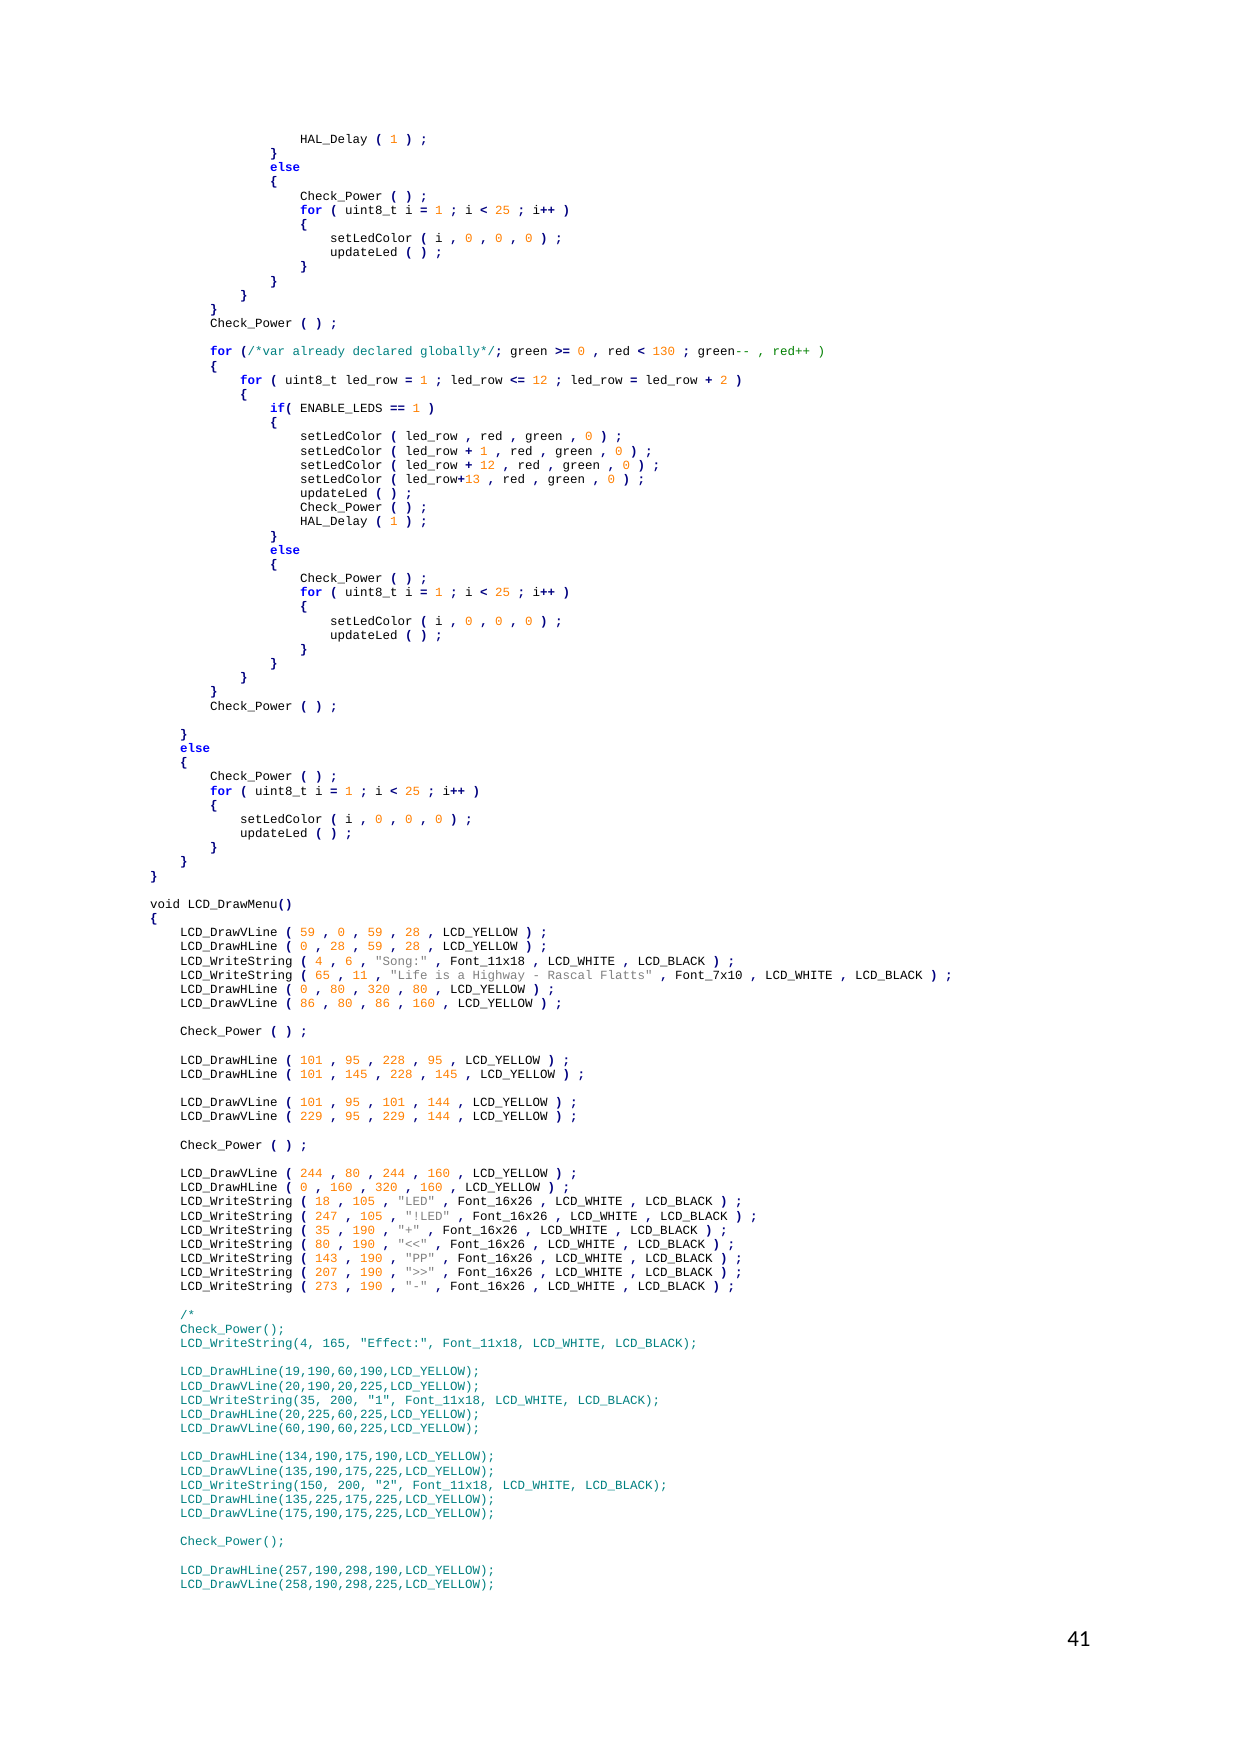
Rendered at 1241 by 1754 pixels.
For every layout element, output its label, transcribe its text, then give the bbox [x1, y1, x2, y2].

text setLedColor ( led_row+13 , red , green , 0 ) ; [150, 473, 1090, 487]
text LCD_DrawVLine(60,190,60,225,LCD_YELLOW); [150, 1422, 1090, 1436]
text LCD_WriteString ( 4 , 6 , "Song:" , Font_11x18 , LCD_WHITE , LCD_BLACK ) ; [150, 954, 1090, 969]
text setLedColor ( led_row + 12 , red , green , 0 ) ; [150, 459, 1090, 473]
text LCD_WriteString ( 273 , 190 , "-" , Font_16x26 , LCD_WHITE , LCD_BLACK ) ; [150, 1280, 1090, 1294]
text for ( uint8_t led_row = 1 ; led_row <= 12 ; led_row = led_row + 2 ) [150, 374, 1090, 388]
text { [150, 600, 1090, 614]
text LCD_DrawHLine ( 0 , 80 , 320 , 80 , LCD_YELLOW ) ; [150, 983, 1090, 997]
text setLedColor ( i , 0 , 0 , 0 ) ; [150, 232, 1090, 246]
text for ( uint8_t i = 1 ; i < 25 ; i++ ) [150, 784, 1090, 799]
text { [150, 388, 1090, 402]
text void LCD_DrawMenu() [150, 898, 1090, 912]
text Check_Power ( ) ; [150, 1025, 1090, 1039]
text } [150, 728, 1090, 742]
text LCD_DrawHLine ( 101 , 95 , 228 , 95 , LCD_YELLOW ) ; [150, 1054, 1090, 1068]
text { [150, 359, 1090, 374]
text /* [150, 1309, 1090, 1323]
text LCD_WriteString ( 143 , 190 , "PP" , Font_16x26 , LCD_WHITE , LCD_BLACK ) ; [150, 1252, 1090, 1266]
text LCD_WriteString ( 207 , 190 , ">>" , Font_16x26 , LCD_WHITE , LCD_BLACK ) ; [150, 1266, 1090, 1280]
text } [150, 274, 1090, 289]
text updateLed ( ) ; [150, 629, 1090, 643]
text Check_Power ( ) ; [150, 189, 1090, 204]
text LCD_DrawVLine ( 244 , 80 , 244 , 160 , LCD_YELLOW ) ; [150, 1167, 1090, 1181]
text else [150, 742, 1090, 756]
text } [150, 147, 1090, 161]
text Check_Power ( ) ; [150, 317, 1090, 331]
text setLedColor ( i , 0 , 0 , 0 ) ; [150, 614, 1090, 629]
text LCD_DrawHLine(134,190,175,190,LCD_YELLOW); [150, 1450, 1090, 1464]
text } [150, 529, 1090, 544]
text updateLed ( ) ; [150, 487, 1090, 501]
text LCD_DrawVLine(258,190,298,225,LCD_YELLOW); [150, 1578, 1090, 1592]
text Check_Power ( ) ; [150, 770, 1090, 784]
text Check_Power ( ) ; [150, 572, 1090, 586]
text } [150, 685, 1090, 699]
text } [150, 303, 1090, 317]
text LCD_DrawHLine ( 101 , 145 , 228 , 145 , LCD_YELLOW ) ; [150, 1068, 1090, 1082]
text setLedColor ( led_row , red , green , 0 ) ; [150, 430, 1090, 444]
text if( ENABLE_LEDS == 1 ) [150, 402, 1090, 416]
text for ( uint8_t i = 1 ; i < 25 ; i++ ) [150, 586, 1090, 600]
text LCD_WriteString(150, 200, "2", Font_11x18, LCD_WHITE, LCD_BLACK); [150, 1479, 1090, 1493]
text { [150, 416, 1090, 430]
text LCD_DrawHLine(19,190,60,190,LCD_YELLOW); [150, 1365, 1090, 1379]
text LCD_DrawVLine(135,190,175,225,LCD_YELLOW); [150, 1464, 1090, 1479]
text for (/*var already declared globally*/; green >= 0 , red < 130 ; green-- , red++ ) [150, 345, 1090, 359]
text { [150, 799, 1090, 813]
text } [150, 643, 1090, 657]
text LCD_WriteString ( 247 , 105 , "!LED" , Font_16x26 , LCD_WHITE , LCD_BLACK ) ; [150, 1209, 1090, 1224]
text } [150, 671, 1090, 685]
text LCD_DrawVLine ( 101 , 95 , 101 , 144 , LCD_YELLOW ) ; [150, 1096, 1090, 1110]
text setLedColor ( i , 0 , 0 , 0 ) ; [150, 813, 1090, 827]
text Check_Power ( ) ; [150, 501, 1090, 515]
text } [150, 260, 1090, 274]
text Check_Power ( ) ; [150, 699, 1090, 714]
text } [150, 855, 1090, 869]
text LCD_DrawHLine(135,225,175,225,LCD_YELLOW); [150, 1493, 1090, 1507]
text LCD_WriteString ( 80 , 190 , "<<" , Font_16x26 , LCD_WHITE , LCD_BLACK ) ; [150, 1238, 1090, 1252]
text HAL_Delay ( 1 ) ; [150, 133, 1090, 147]
text HAL_Delay ( 1 ) ; [150, 515, 1090, 529]
text updateLed ( ) ; [150, 827, 1090, 841]
text LCD_DrawHLine(257,190,298,190,LCD_YELLOW); [150, 1564, 1090, 1578]
text else [150, 544, 1090, 558]
text LCD_DrawHLine ( 0 , 160 , 320 , 160 , LCD_YELLOW ) ; [150, 1181, 1090, 1195]
text else [150, 161, 1090, 175]
text LCD_DrawHLine(20,225,60,225,LCD_YELLOW); [150, 1408, 1090, 1422]
text { [150, 756, 1090, 770]
text LCD_DrawVLine(175,190,175,225,LCD_YELLOW); [150, 1507, 1090, 1521]
text } [150, 657, 1090, 671]
text LCD_DrawVLine ( 59 , 0 , 59 , 28 , LCD_YELLOW ) ; [150, 926, 1090, 940]
text { [150, 218, 1090, 232]
text { [150, 558, 1090, 572]
text } [150, 289, 1090, 303]
text LCD_DrawVLine ( 86 , 80 , 86 , 160 , LCD_YELLOW ) ; [150, 997, 1090, 1011]
text } [150, 841, 1090, 855]
text Check_Power ( ) ; [150, 1139, 1090, 1153]
text setLedColor ( led_row + 1 , red , green , 0 ) ; [150, 444, 1090, 459]
text } [150, 869, 1090, 884]
text LCD_WriteString ( 35 , 190 , "+" , Font_16x26 , LCD_WHITE , LCD_BLACK ) ; [150, 1224, 1090, 1238]
text LCD_DrawHLine ( 0 , 28 , 59 , 28 , LCD_YELLOW ) ; [150, 940, 1090, 954]
text Check_Power(); [150, 1535, 1090, 1549]
text { [150, 175, 1090, 189]
text updateLed ( ) ; [150, 246, 1090, 260]
text LCD_WriteString(4, 165, "Effect:", Font_11x18, LCD_WHITE, LCD_BLACK); [150, 1337, 1090, 1351]
text { [150, 912, 1090, 926]
text LCD_WriteString ( 18 , 105 , "LED" , Font_16x26 , LCD_WHITE , LCD_BLACK ) ; [150, 1195, 1090, 1209]
text Check_Power(); [150, 1323, 1090, 1337]
text LCD_DrawVLine ( 229 , 95 , 229 , 144 , LCD_YELLOW ) ; [150, 1110, 1090, 1124]
text LCD_DrawVLine(20,190,20,225,LCD_YELLOW); [150, 1379, 1090, 1394]
text LCD_WriteString ( 65 , 11 , "Life is a Highway - Rascal Flatts" , Font_7x10 , LCD_WHITE , LCD_BLACK ) ; [150, 969, 1090, 983]
text for ( uint8_t i = 1 ; i < 25 ; i++ ) [150, 204, 1090, 218]
text LCD_WriteString(35, 200, "1", Font_11x18, LCD_WHITE, LCD_BLACK); [150, 1394, 1090, 1408]
